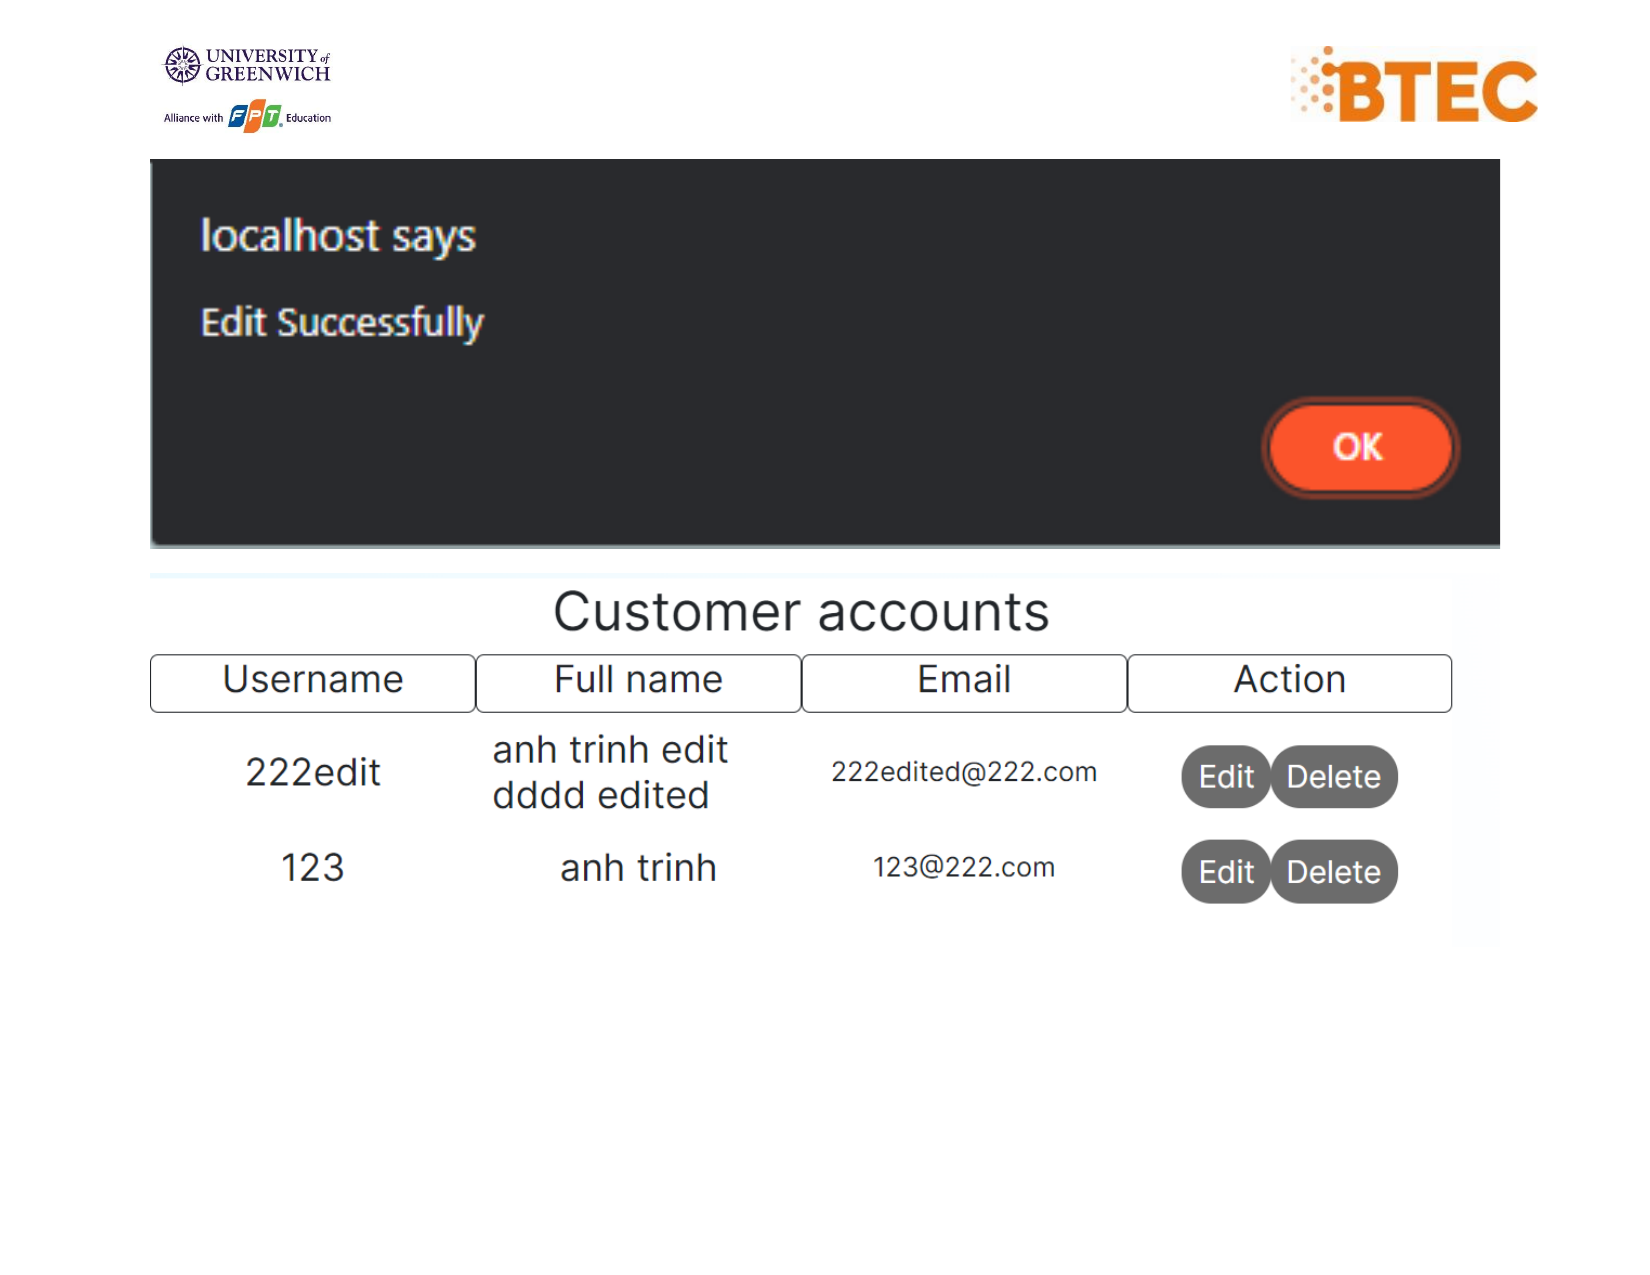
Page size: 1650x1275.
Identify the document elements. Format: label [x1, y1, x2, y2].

picture [150, 573, 1500, 947]
picture [150, 159, 1500, 549]
picture [150, 32, 343, 144]
picture [1290, 46, 1538, 122]
